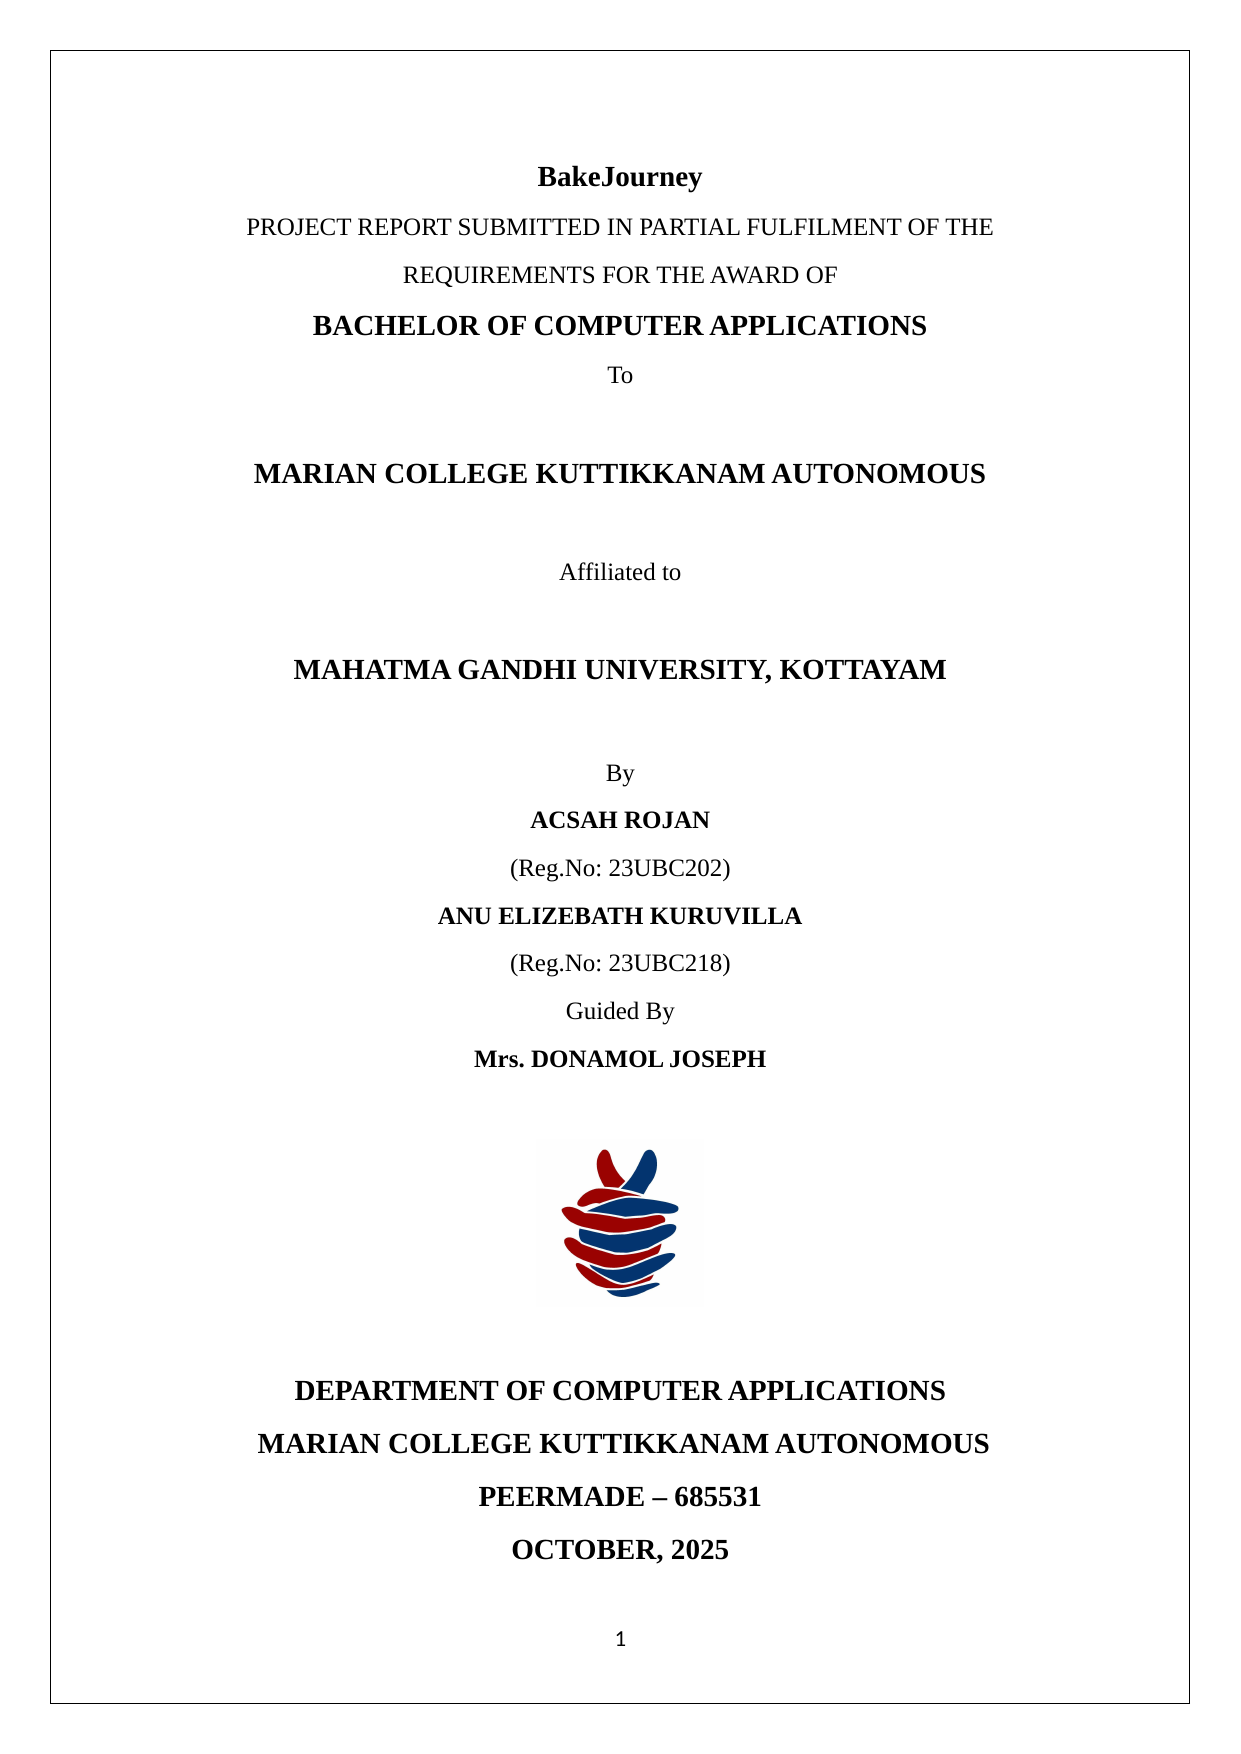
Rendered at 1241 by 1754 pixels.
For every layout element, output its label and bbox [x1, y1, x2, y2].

picture [536, 1139, 704, 1307]
